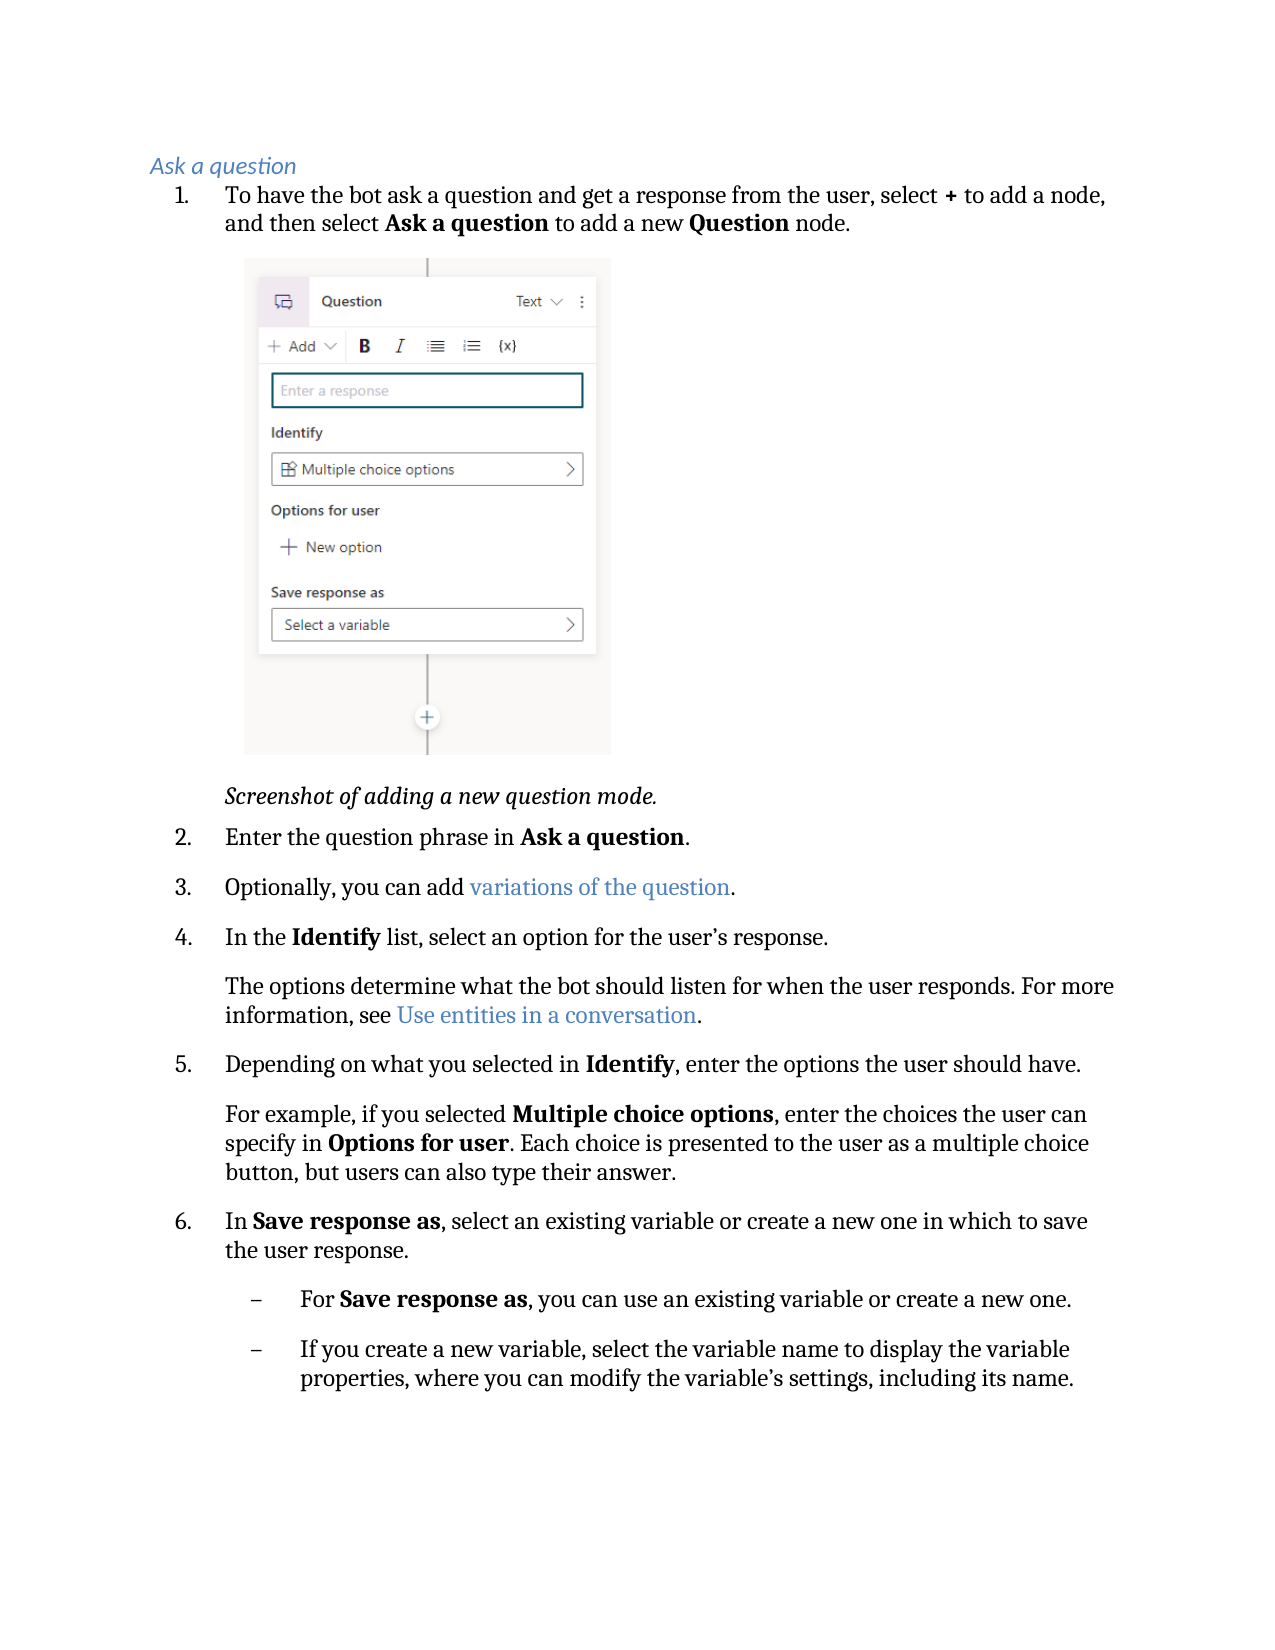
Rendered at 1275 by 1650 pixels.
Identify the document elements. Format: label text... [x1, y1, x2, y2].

list For example, if you selected Multiple choice options, enter the choices the user can specify in Options for user. Each choice is presented to the user as a multiple choice button, but users can also type their answer. [175, 1100, 1125, 1186]
picture [243, 258, 612, 755]
list In the Identify list, select an option for the user’s response. [175, 922, 1125, 951]
list Optionally, you can add variations of the question. [175, 873, 1125, 902]
subtitle Ask a question [150, 150, 1125, 181]
list To have the bot ask a question and get a response from the user, select + to add a node, and then select Ask a question to add a new Question node. [175, 181, 1125, 238]
list Depending on what you selected in Identify, enter the options the user should have. [175, 1050, 1125, 1079]
list Screenshot of adding a new question mode. [175, 782, 1125, 811]
list If you create a new variable, select the variable name to display the variable properties, where you can modify the variable’s settings, including its name. [250, 1335, 1125, 1392]
list Enter the question phrase in Ask a question. [175, 823, 1125, 852]
list The options determine what the bot should listen for when the user responds. For more information, see Use entities in a conversation. [175, 972, 1125, 1029]
list In Save response as, select an existing variable or create a new one in which to save the user response. [175, 1207, 1125, 1264]
list For Save response as, you can use an existing variable or create a new one. [250, 1285, 1125, 1314]
